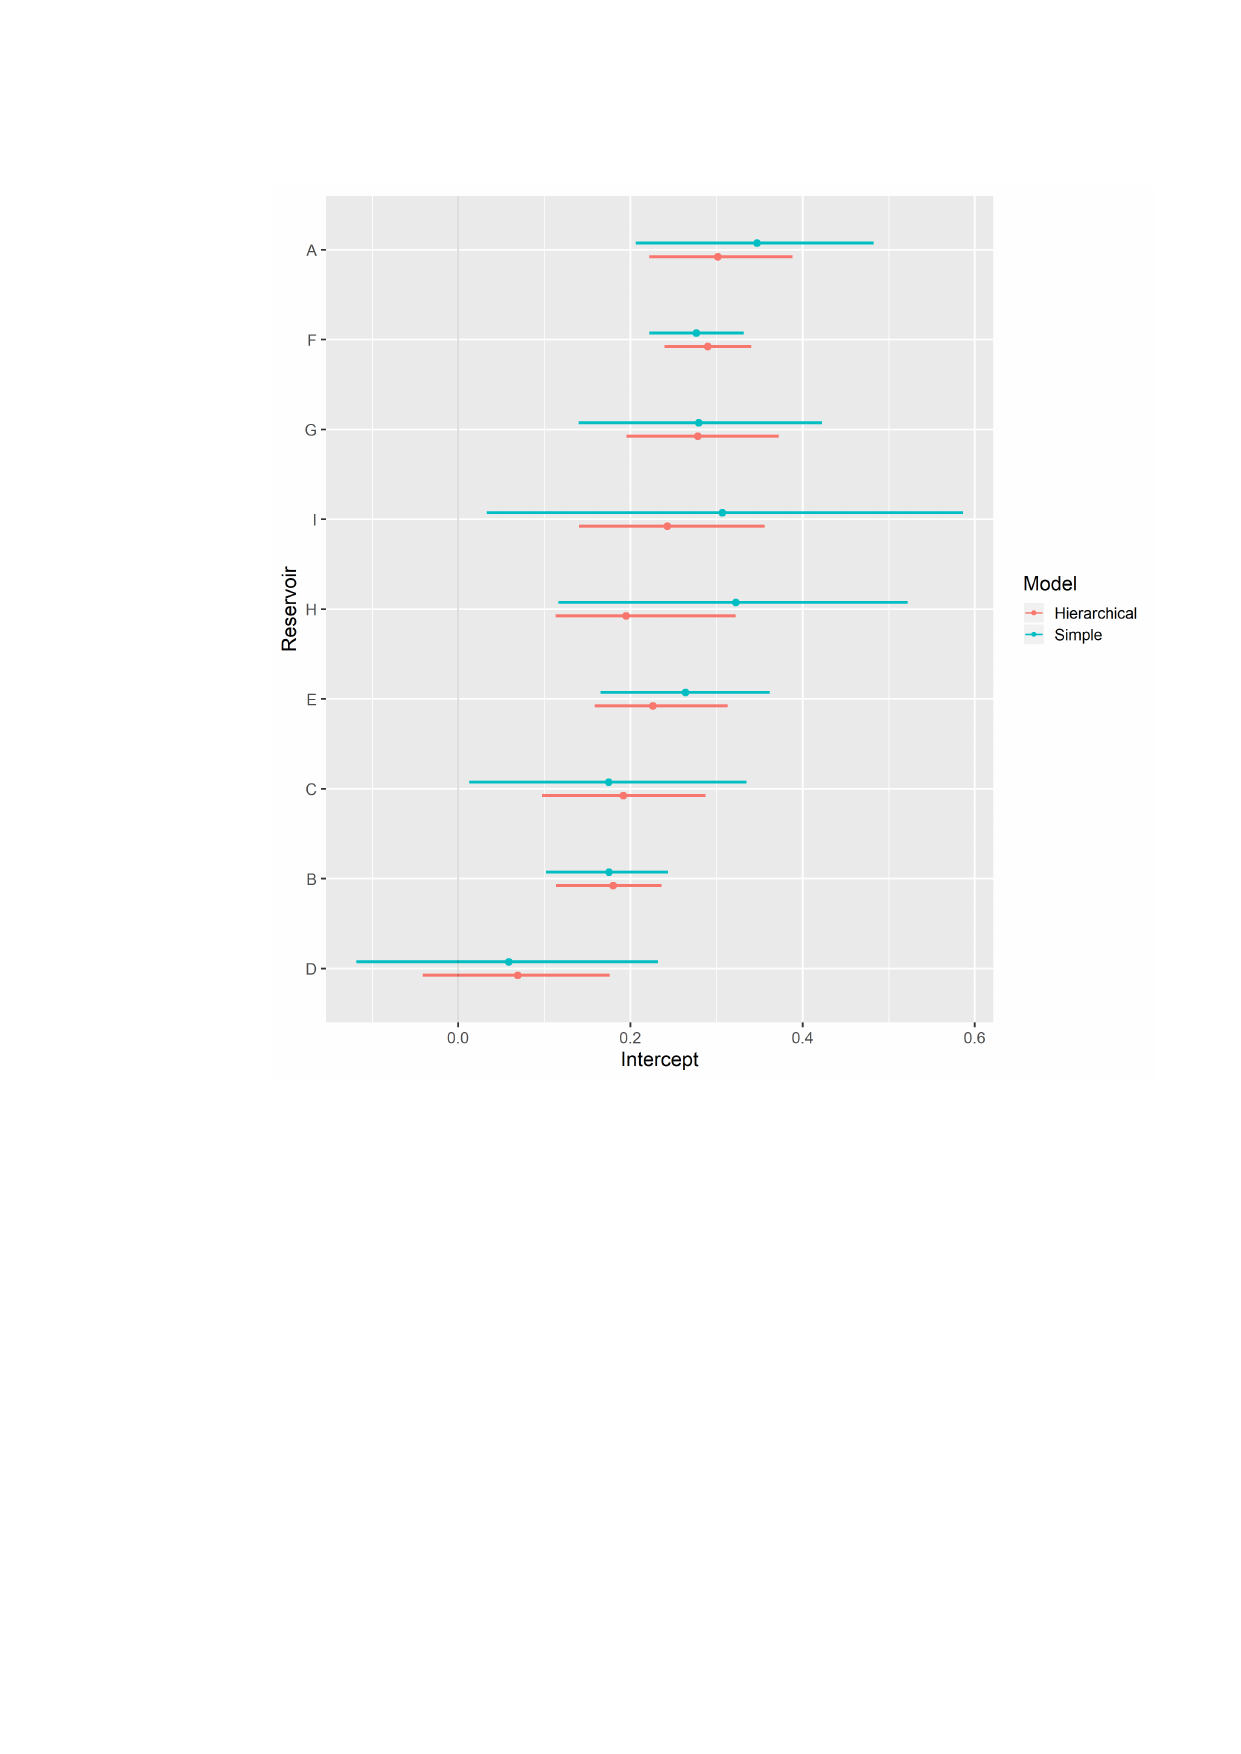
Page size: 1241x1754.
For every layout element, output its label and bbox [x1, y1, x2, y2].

picture [271, 186, 1157, 1080]
